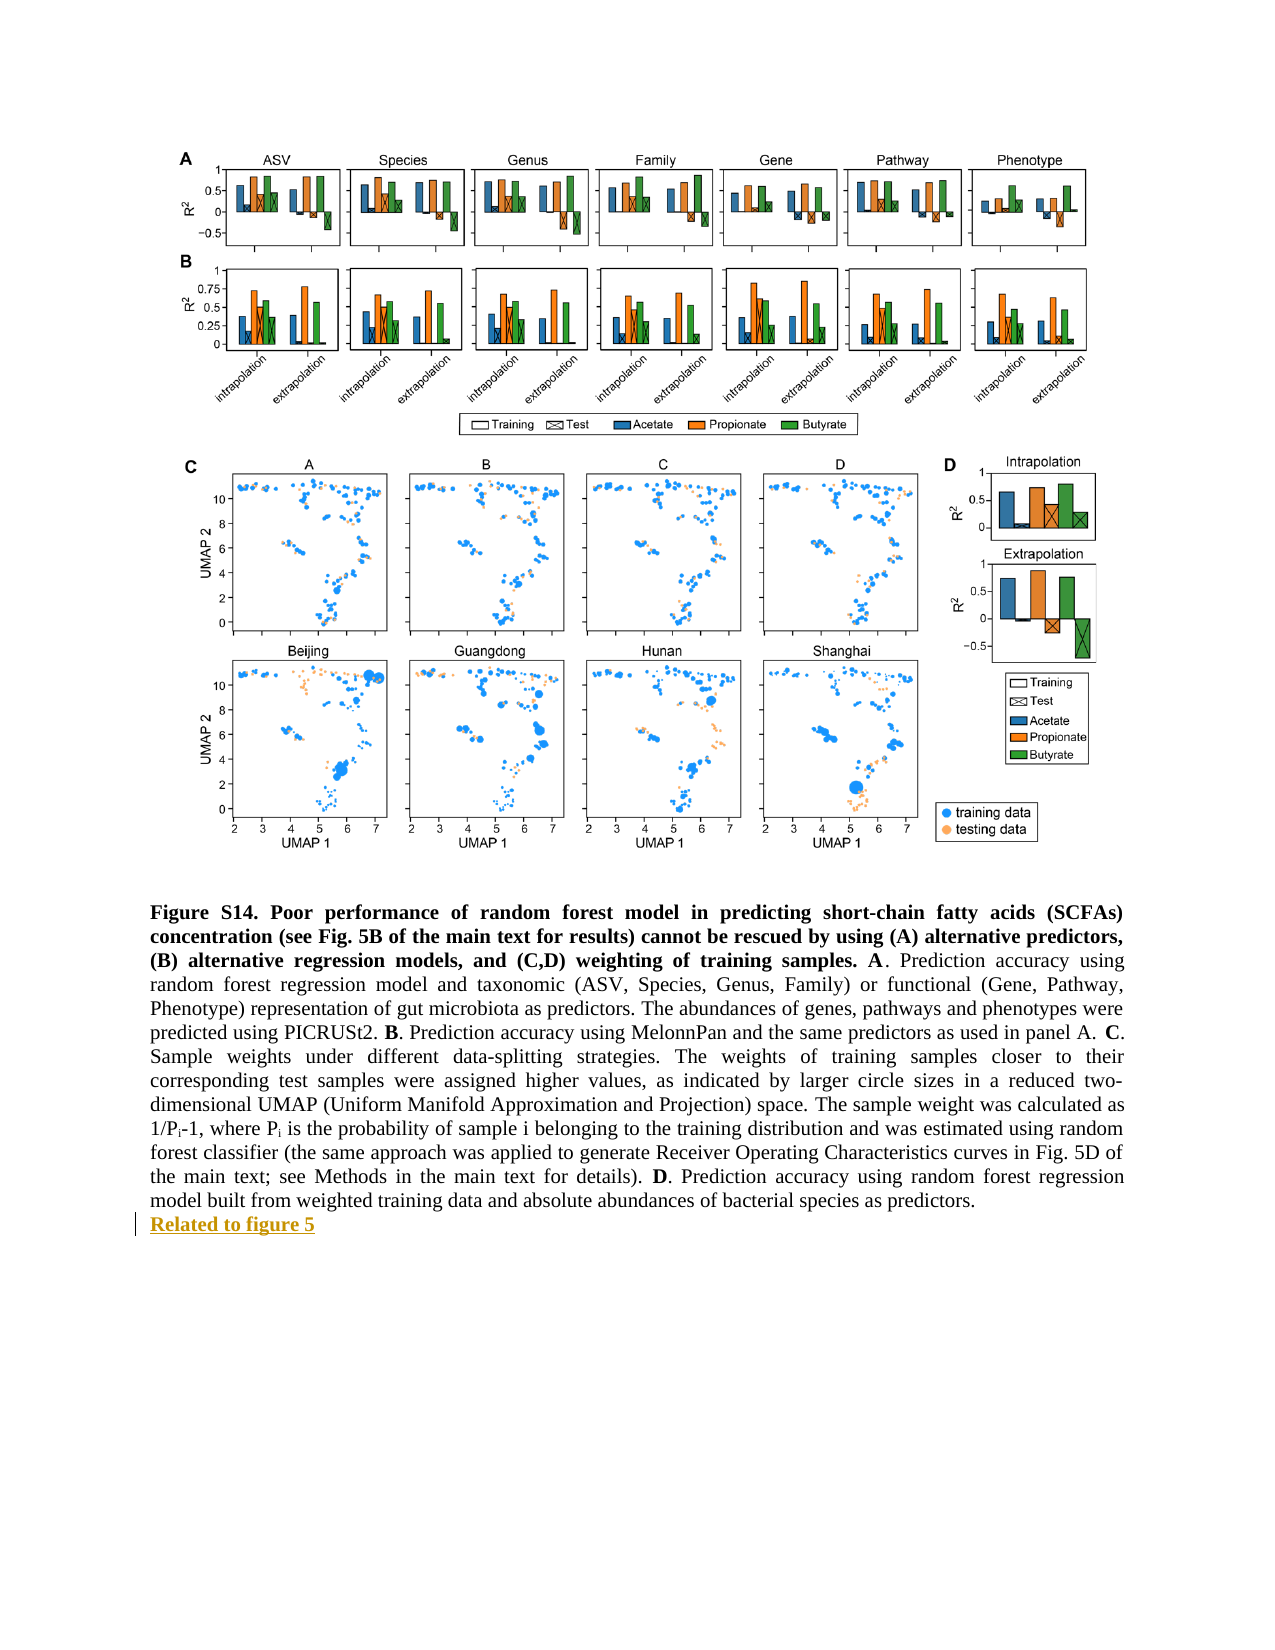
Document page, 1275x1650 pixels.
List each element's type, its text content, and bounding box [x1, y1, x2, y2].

text Figure S14. Poor performance of random forest model in predicting short-chain fatty acids (SCFAs) concentration (see Fig. 5B of the main text for results) cannot be rescued by using (A) alternative predictors, (B) alternative regression models, and (C,D) weighting of training samples. A. Prediction accuracy using random forest regression model and taxonomic (ASV, Species, Genus, Family) or functional (Gene, Pathway, Phenotype) representation of gut microbiota as predictors. The abundances of genes, pathways and phenotypes were predicted using PICRUSt2. B. Prediction accuracy using MelonnPan and the same predictors as used in panel A. C. Sample weights under different data-splitting strategies. The weights of training samples closer to their corresponding test samples were assigned higher values, as indicated by larger circle sizes in a reduced two-dimensional UMAP (Uniform Manifold Approximation and Projection) space. The sample weight was calculated as 1/Pi-1, where Pi is the probability of sample i belonging to the training distribution and was estimated using random forest classifier (the same approach was applied to generate Receiver Operating Characteristics curves in Fig. 5D of the main text; see Methods in the main text for details). D. Prediction accuracy using random forest regression model built from weighted training data and absolute abundances of bacterial species as predictors. [150, 899, 1125, 1212]
picture [179, 150, 1097, 852]
